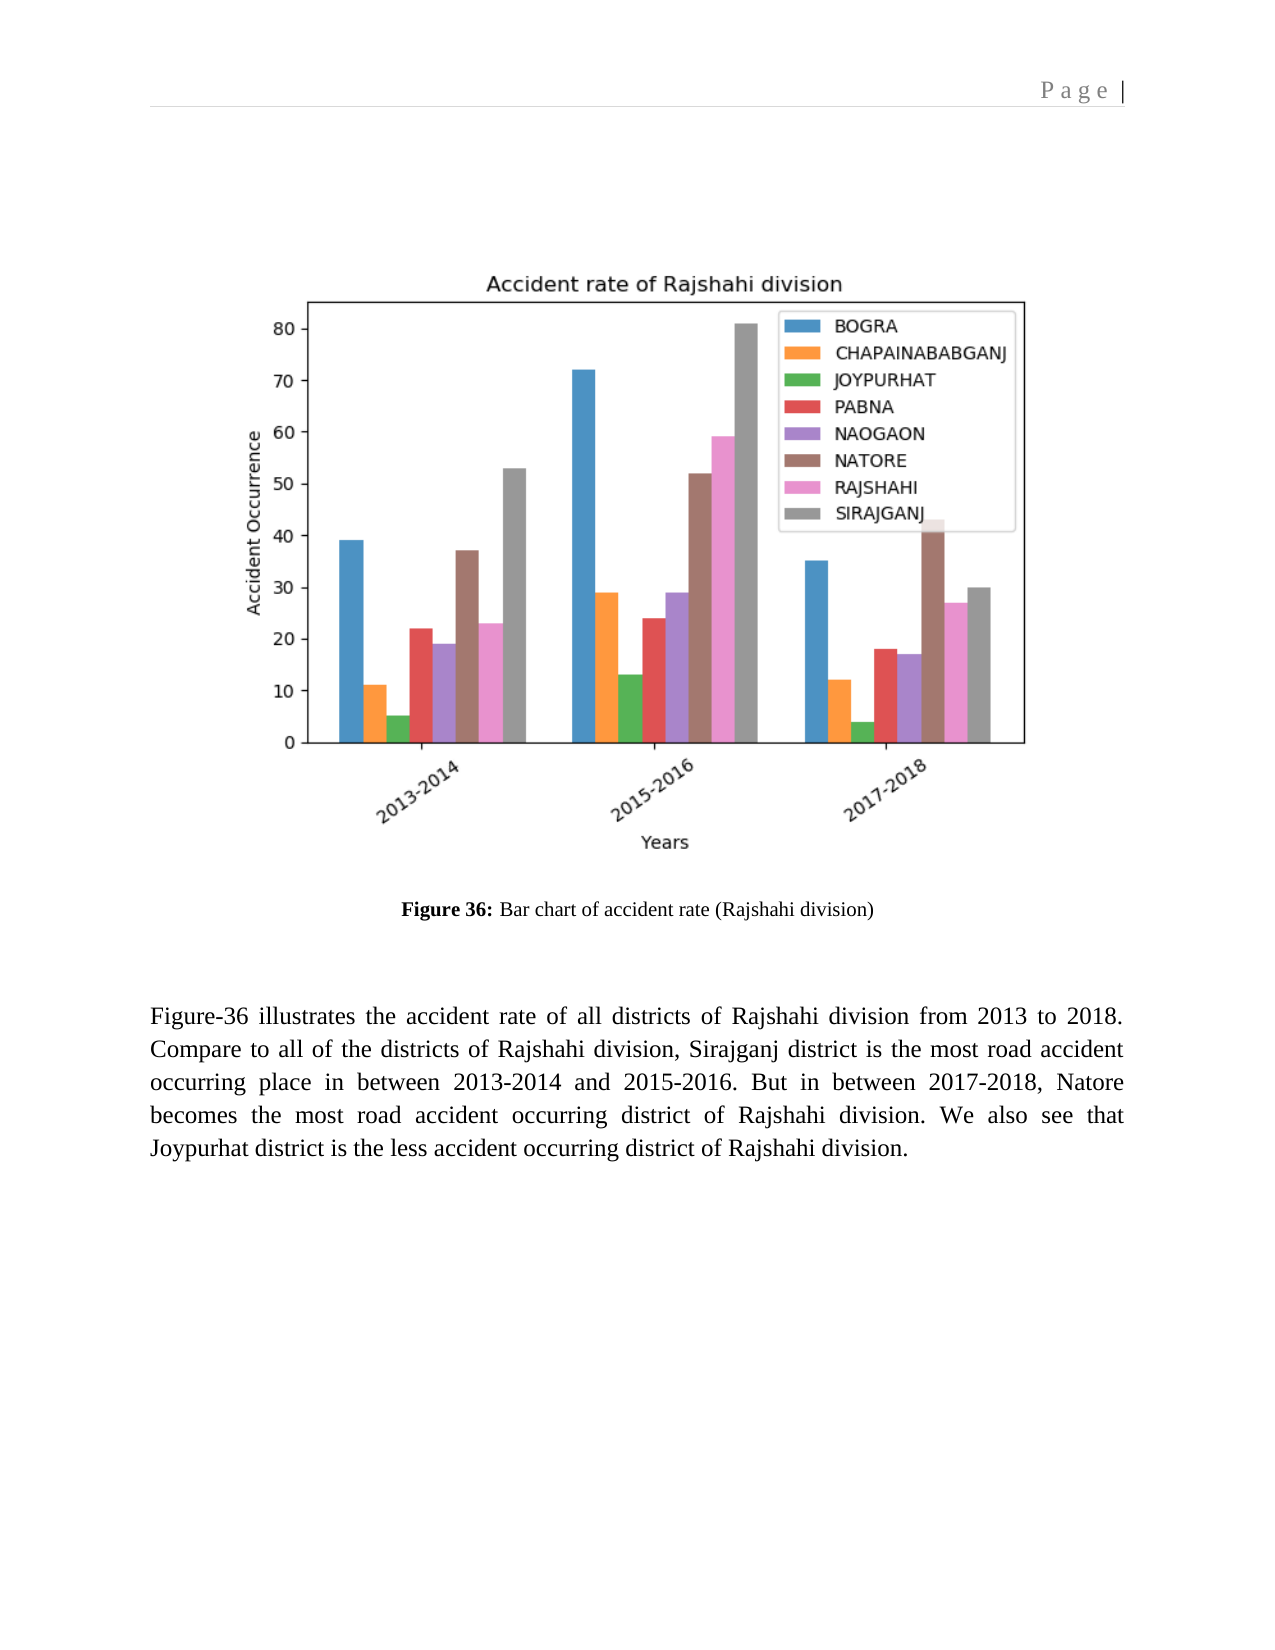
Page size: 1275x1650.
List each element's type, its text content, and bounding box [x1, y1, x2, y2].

text Figure 36: Bar chart of accident rate (Rajshahi division) [150, 897, 1125, 921]
text Figure-36 illustrates the accident rate of all districts of Rajshahi division from 2013 to 2018. Compare to all of the districts of Rajshahi division, Sirajganj district is the most road accident occurring place in between 2013-2014 and 2015-2016. But in between 2017-2018, Natore becomes the most road accident occurring district of Rajshahi division. We also see that Joypurhat district is the less accident occurring district of Rajshahi division. [150, 1001, 1125, 1162]
picture [228, 257, 1047, 872]
